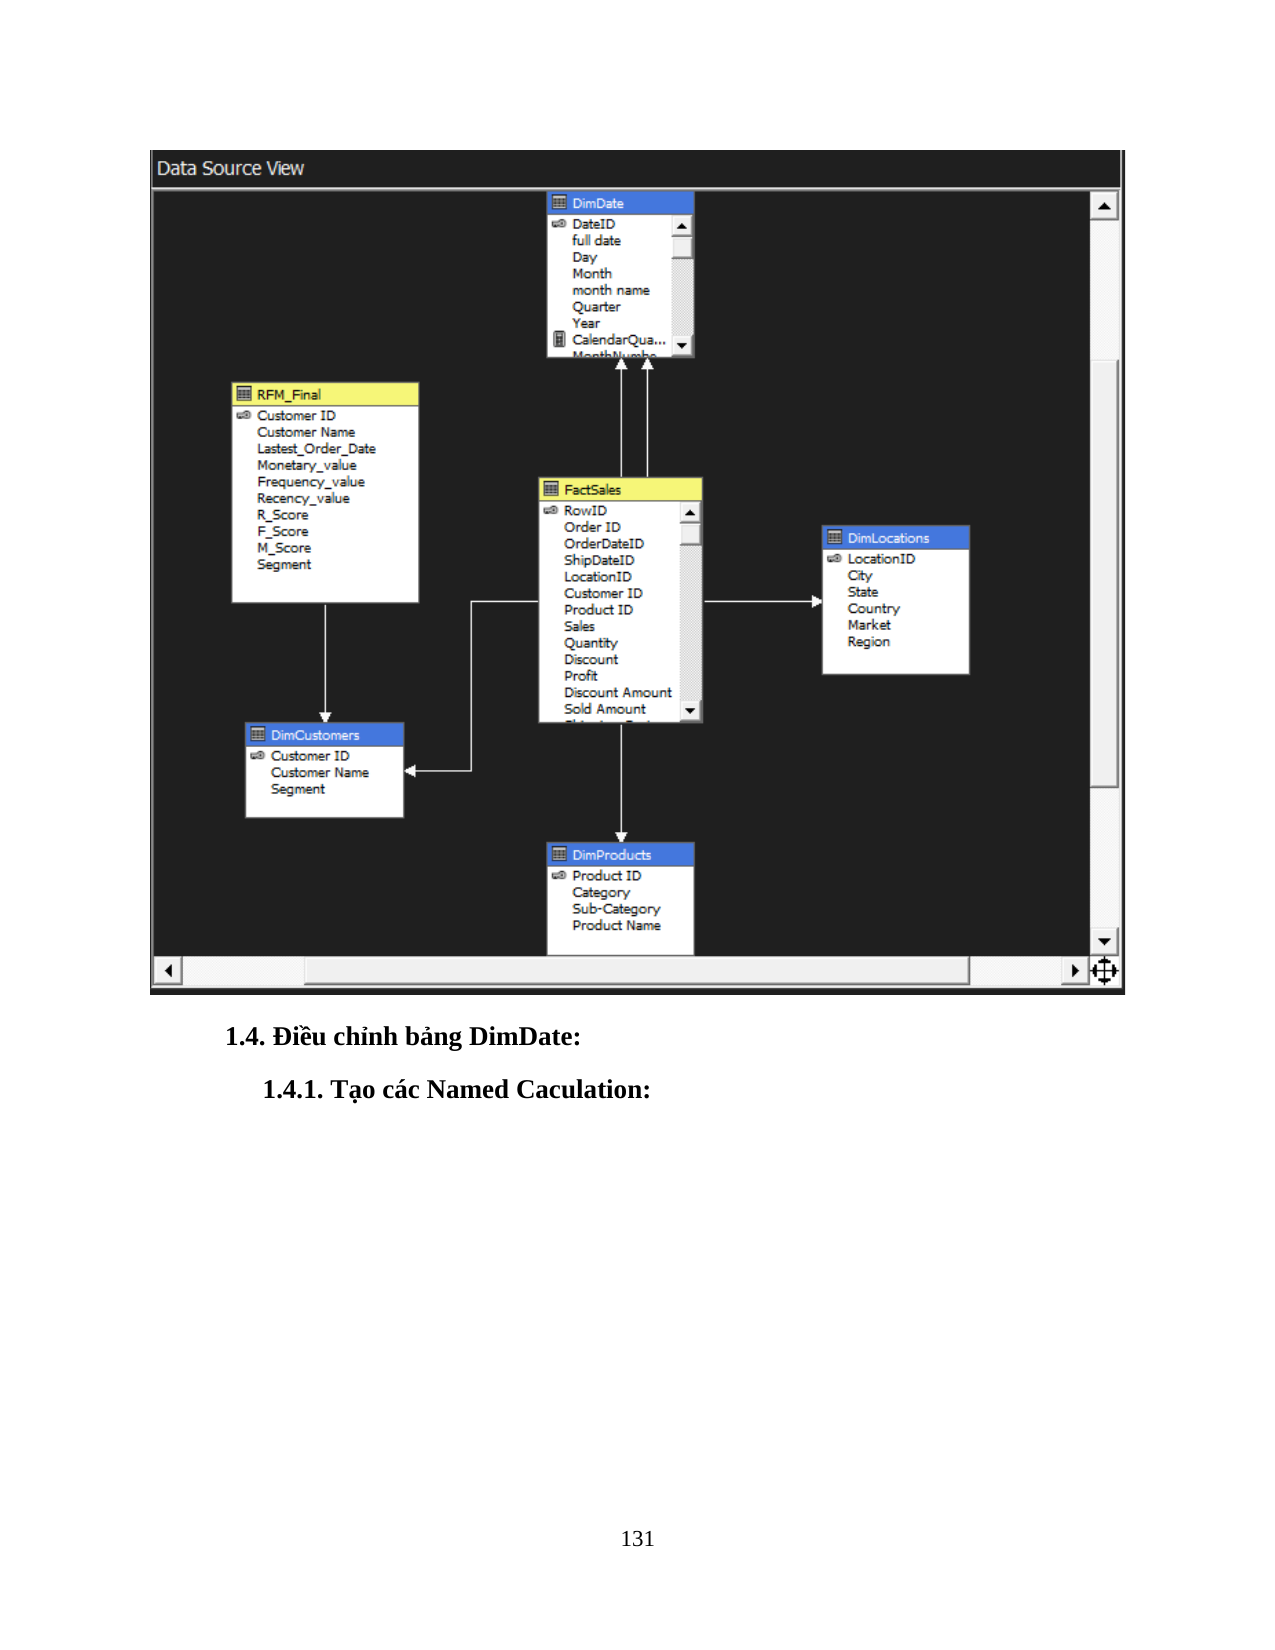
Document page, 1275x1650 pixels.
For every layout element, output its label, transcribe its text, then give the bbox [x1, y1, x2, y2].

text Tạo các Named Caculation: [262, 1073, 1125, 1104]
picture [150, 150, 1125, 995]
text Điều chỉnh bảng DimDate: [225, 1020, 1125, 1051]
